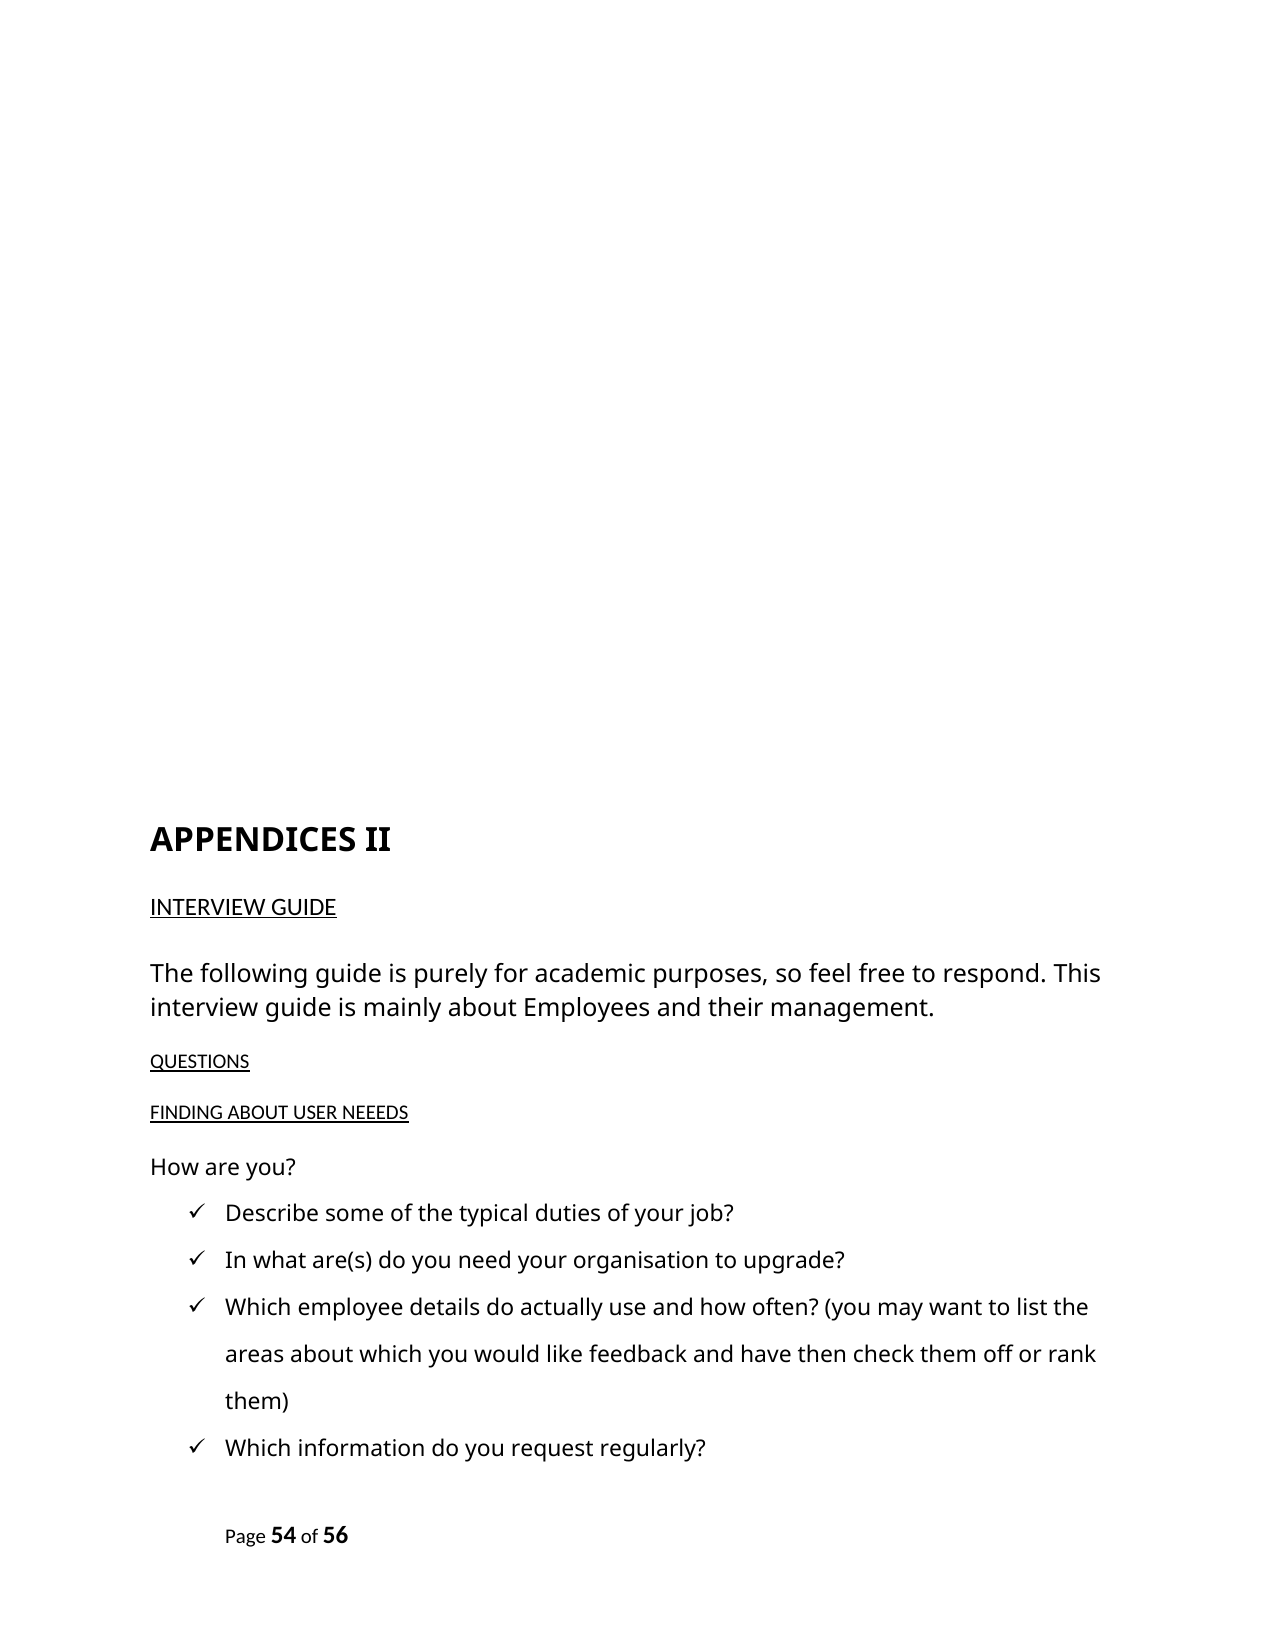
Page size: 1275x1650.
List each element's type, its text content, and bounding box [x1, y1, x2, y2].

list Which information do you request regularly? [187, 1432, 1125, 1463]
text FINDING ABOUT USER NEEEDS [150, 1099, 1125, 1125]
list In what are(s) do you need your organisation to upgrade? [187, 1244, 1125, 1275]
text How are you? [150, 1150, 1125, 1182]
subtitle APPENDICES II [150, 816, 1125, 862]
list Which employee details do actually use and how often? (you may want to list the areas about which you would like feedback and have then check them off or rank them) [187, 1291, 1125, 1416]
text The following guide is purely for academic purposes, so feel free to respond. This interview guide is mainly about Employees and their management. [150, 955, 1125, 1023]
text INTERVIEW GUIDE [150, 891, 1125, 921]
text QUESTIONS [150, 1049, 1125, 1074]
list Describe some of the typical duties of your job? [187, 1197, 1125, 1228]
